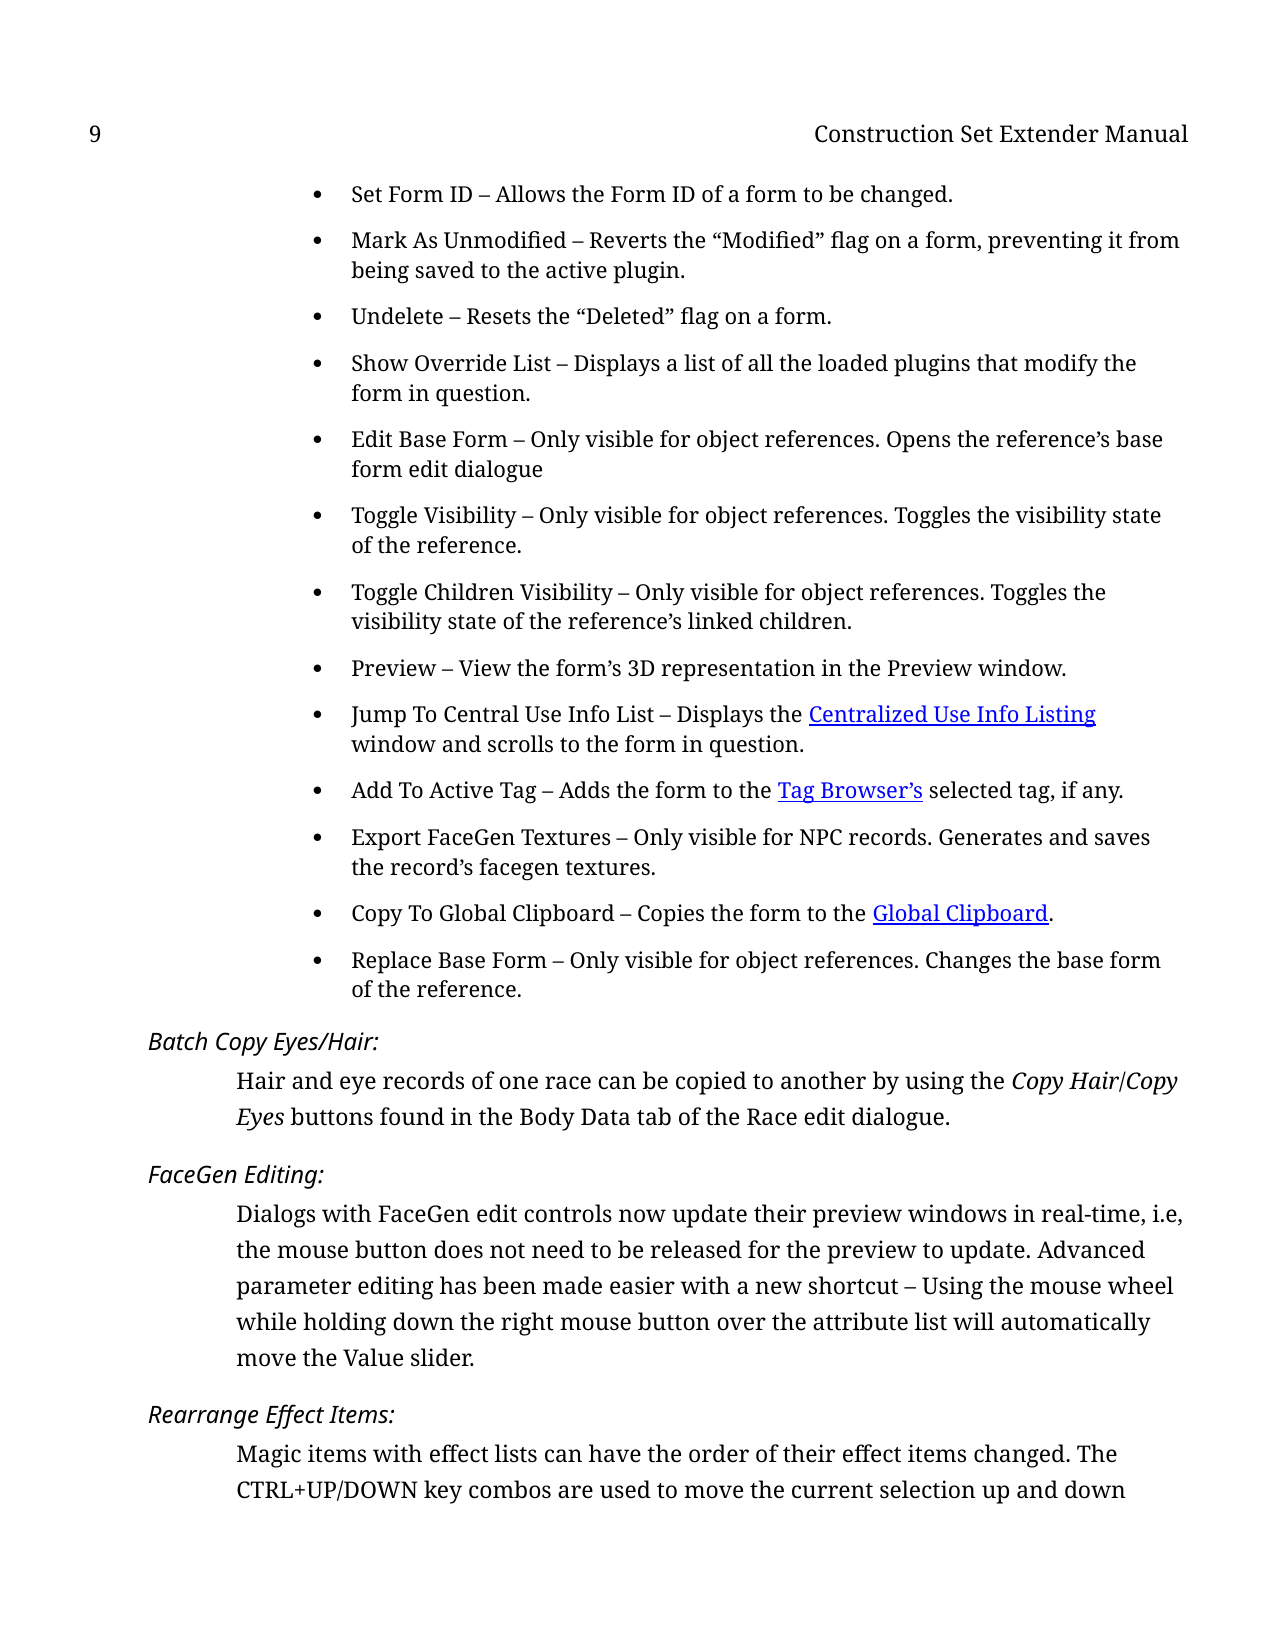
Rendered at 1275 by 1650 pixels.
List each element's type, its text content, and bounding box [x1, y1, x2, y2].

list Copy To Global Clipboard – Copies the form to the Global Clipboard. [313, 898, 1186, 928]
list Jump To Central Use Info List – Displays the Centralized Use Info Listing window and scrolls to the form in question. [313, 699, 1186, 759]
list Toggle Children Visibility – Only visible for object references. Toggles the visibility state of the reference’s linked children. [313, 576, 1186, 636]
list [236, 1438, 1186, 1505]
list Show Override List – Displays a list of all the loaded plugins that modify the form in question. [313, 348, 1186, 407]
list Dialogs with FaceGen edit controls now update their preview windows in real-time, i.e, the mouse button does not need to be released for the preview to update. Advanced parameter editing has been made easier with a new shortcut – Using the mouse wheel while holding down the right mouse button over the attribute list will automatically move the Value slider. [236, 1198, 1186, 1373]
list Hair and eye records of one race can be copied to another by using the Copy Hair/Copy Eyes buttons found in the Body Data tab of the Race edit dialogue. [236, 1065, 1186, 1132]
list Add To Active Tag – Adds the form to the Tag Browser’s selected tag, if any. [313, 775, 1186, 805]
subtitle Rearrange Effect Items: [148, 1398, 1186, 1431]
list Export FaceGen Textures – Only visible for NPC records. Generates and saves the record’s facegen textures. [313, 822, 1186, 881]
list Mark As Unmodified – Reverts the “Modified” flag on a form, preventing it from being saved to the active plugin. [313, 225, 1186, 284]
list Replace Base Form – Only visible for object references. Changes the base form of the reference. [313, 944, 1186, 1004]
list Toggle Visibility – Only visible for object references. Toggles the visibility state of the reference. [313, 500, 1186, 560]
list Undelete – Resets the “Deleted” flag on a form. [313, 301, 1186, 331]
list Set Form ID – Allows the Form ID of a form to be changed. [313, 178, 1186, 208]
list Preview – View the form’s 3D representation in the Preview window. [313, 653, 1186, 682]
list Edit Base Form – Only visible for object references. Opens the reference’s base form edit dialogue [313, 424, 1186, 483]
subtitle Batch Copy Eyes/Hair: [148, 1025, 1186, 1058]
subtitle FaceGen Editing: [148, 1158, 1186, 1190]
